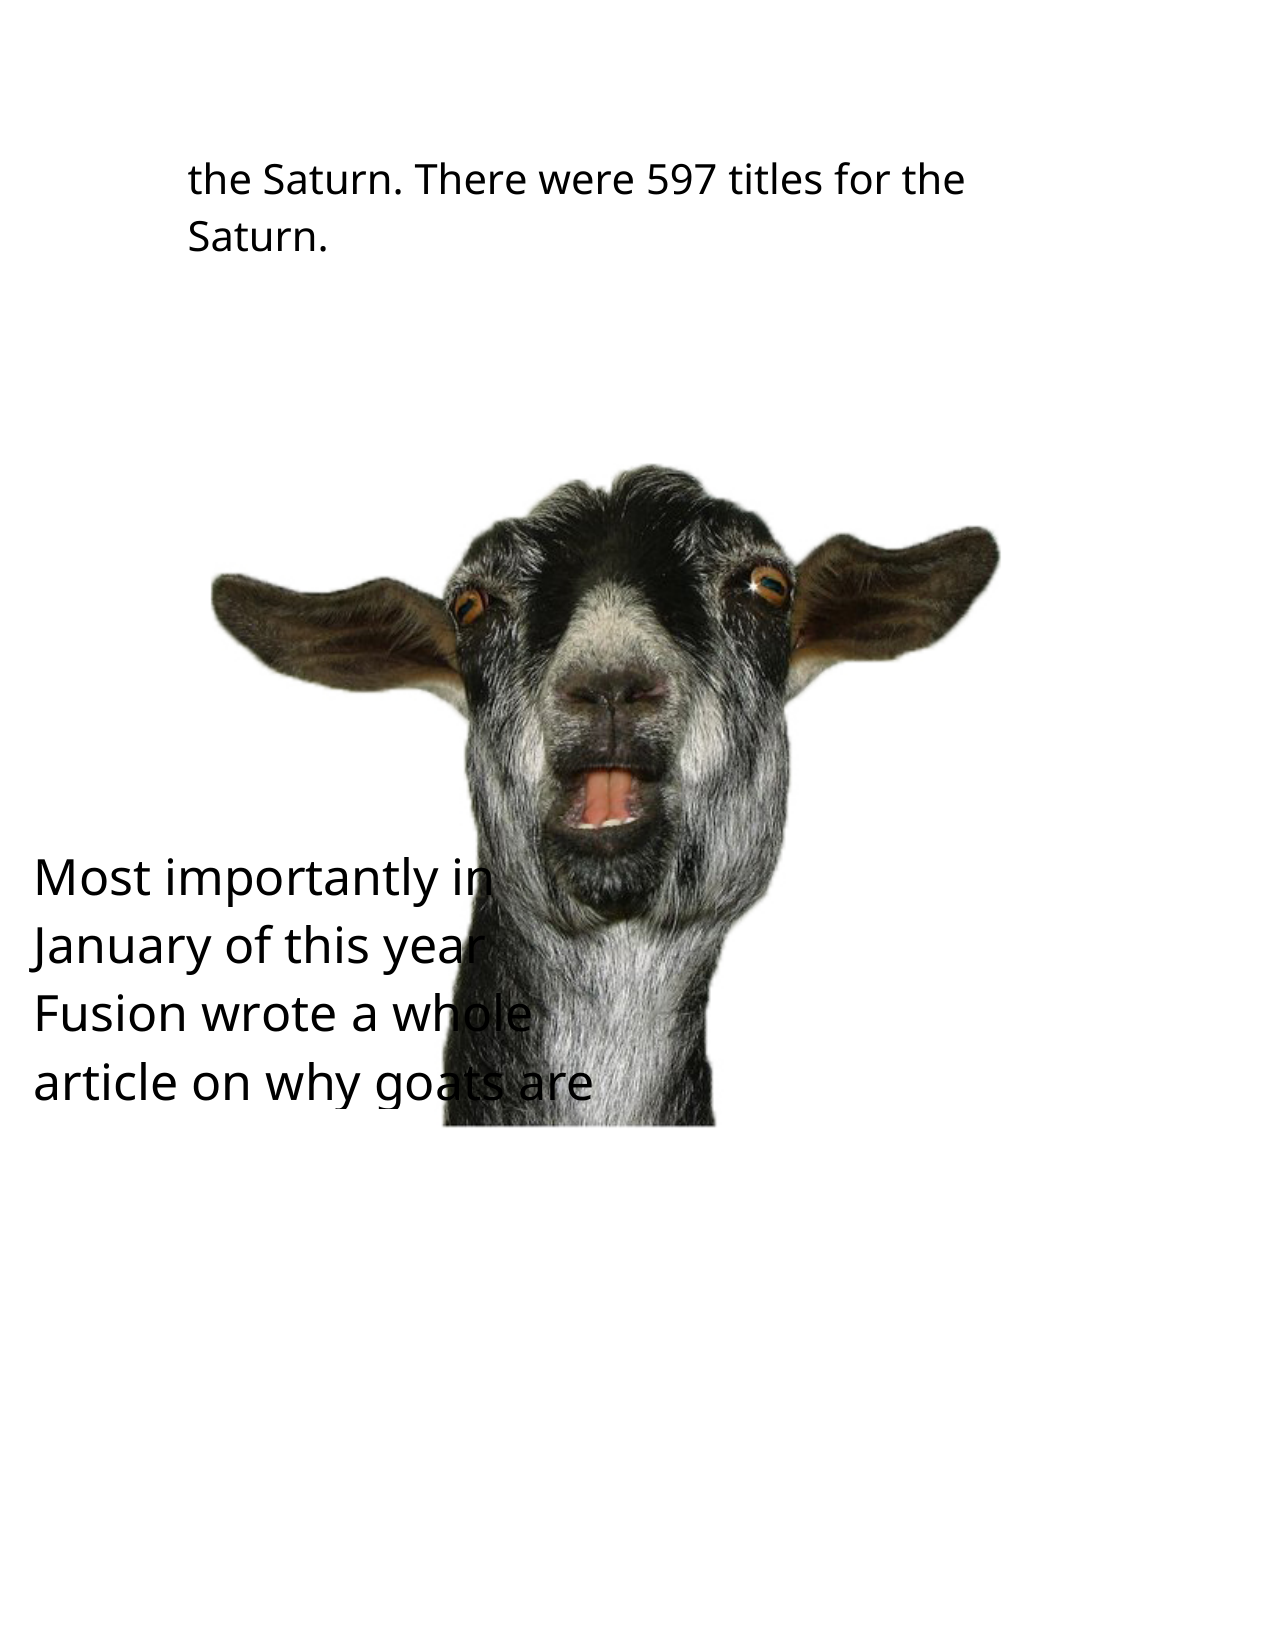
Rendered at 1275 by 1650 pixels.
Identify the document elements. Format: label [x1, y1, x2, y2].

text [187, 150, 1087, 263]
picture [210, 463, 1002, 1129]
picture [210, 1078, 214, 1096]
